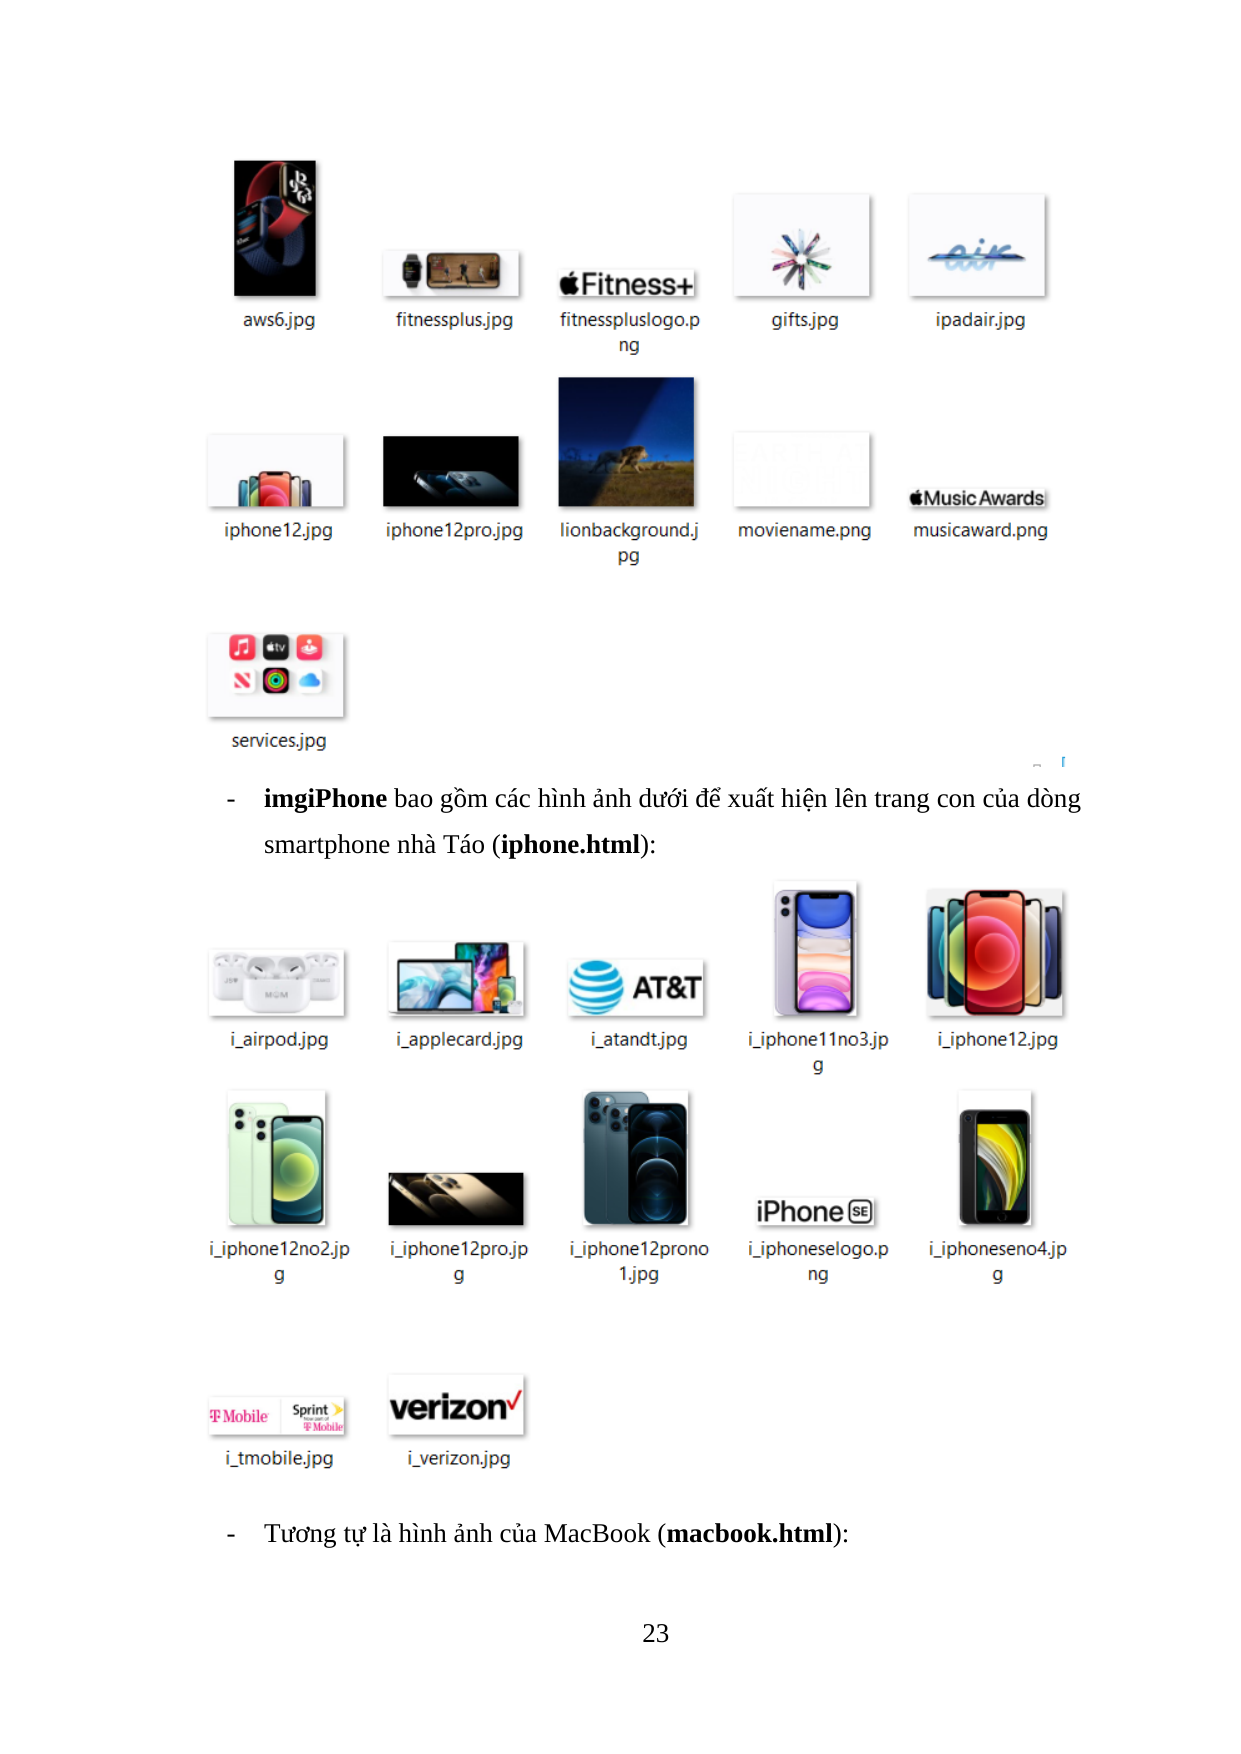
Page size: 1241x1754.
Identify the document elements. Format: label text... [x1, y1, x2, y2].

picture [188, 147, 1066, 767]
list Tương tự là hình ảnh của MacBook (macbook.html): [226, 1517, 1122, 1548]
picture [188, 875, 1086, 1502]
list imgiPhone bao gồm các hình ảnh dưới để xuất hiện lên trang con của dòng smartphone nhà Táo (iphone.html): [226, 782, 1122, 860]
